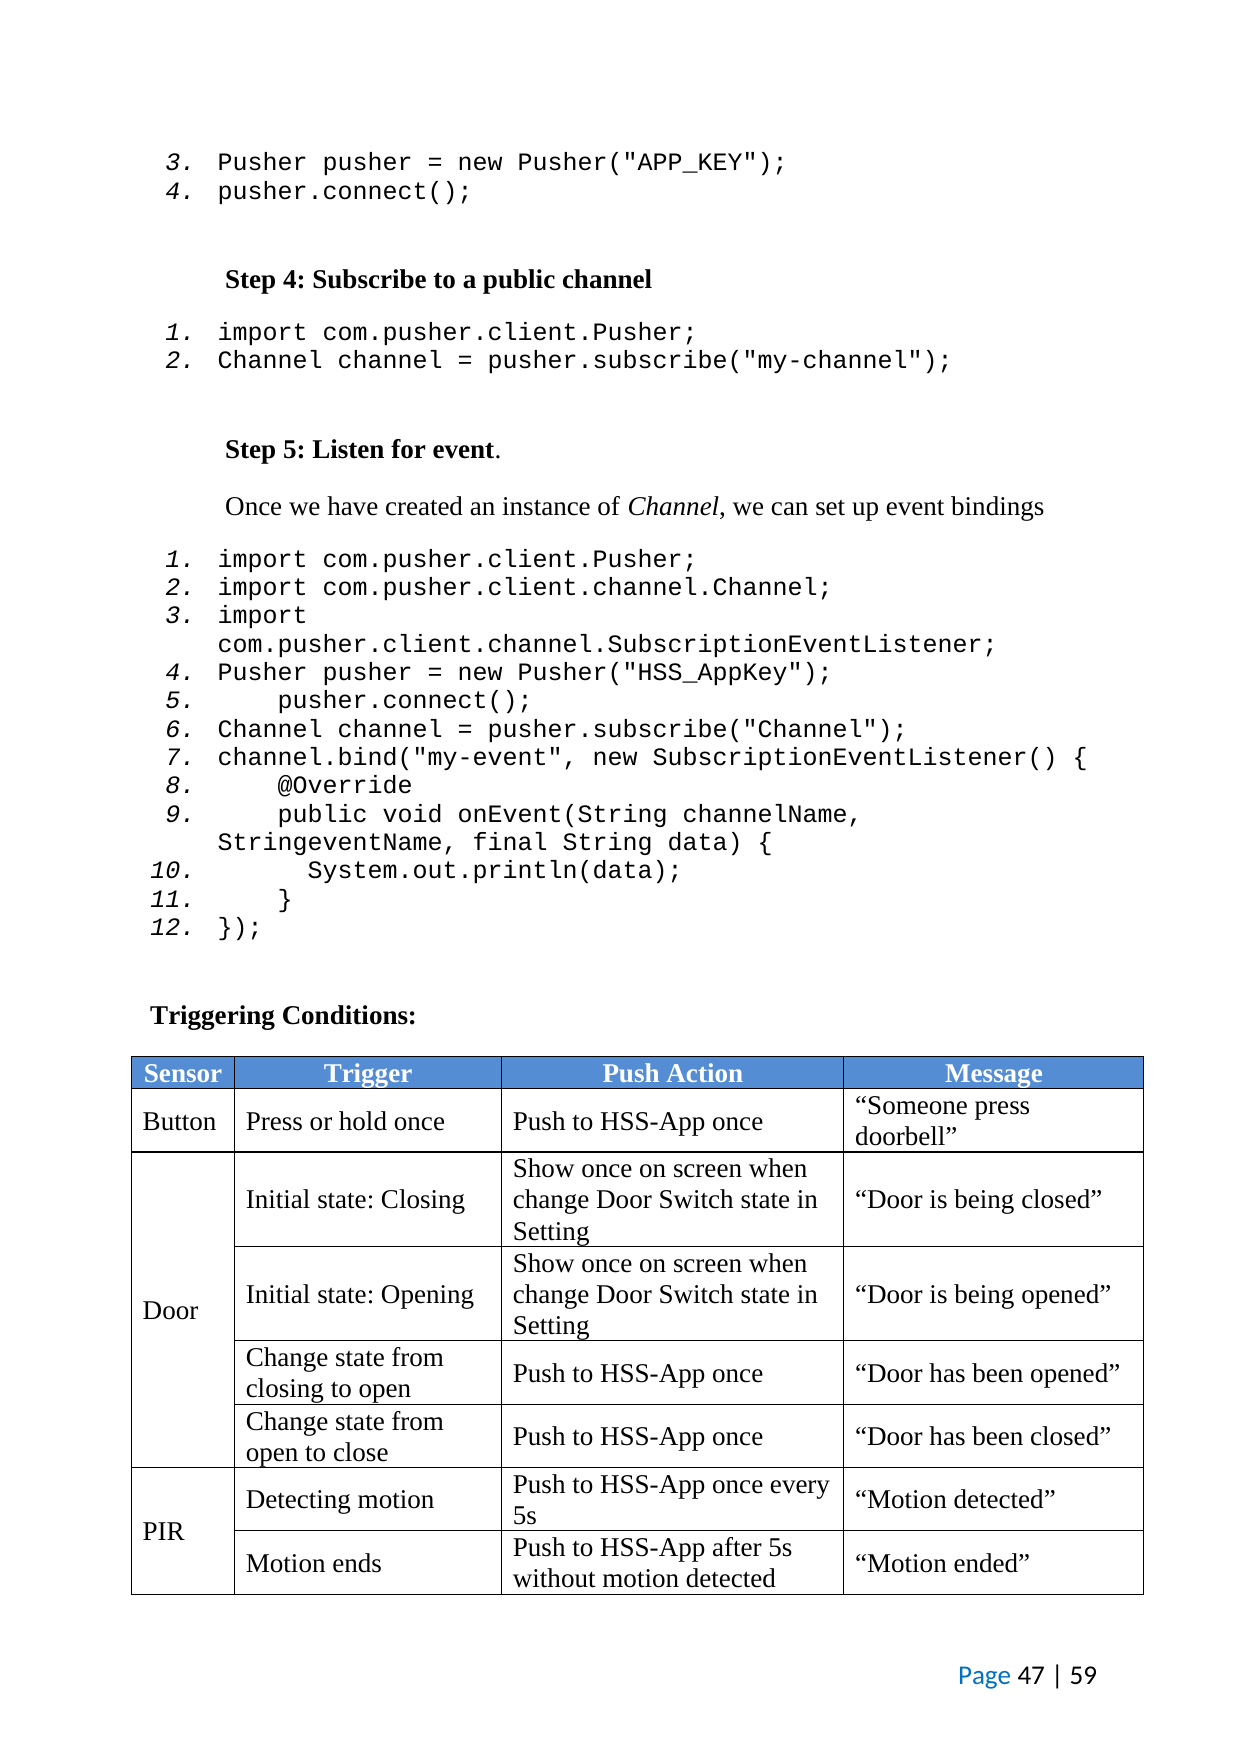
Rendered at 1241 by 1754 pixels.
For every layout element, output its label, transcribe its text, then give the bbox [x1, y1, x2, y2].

table_cell Pusher pusher = new Pusher("HSS_AppKey"); [206, 660, 1108, 688]
table_cell 3. [139, 603, 206, 659]
table_header Message [844, 1057, 1143, 1088]
table_cell “Door is being opened” [844, 1247, 1143, 1340]
table_cell Push to HSS-App once [502, 1341, 843, 1404]
table_cell 3. [139, 150, 206, 178]
table_cell Show once on screen when change Door Switch state in Setting [502, 1153, 843, 1246]
text Once we have created an instance of Channel, we can set up event bindings [150, 489, 1097, 521]
table_cell Press or hold once [235, 1089, 501, 1151]
table_cell } [206, 886, 1108, 914]
table_cell “Door has been closed” [844, 1405, 1143, 1467]
table_cell Push to HSS-App once every 5s [502, 1468, 843, 1530]
table_cell Push to HSS-App after 5s without motion detected [502, 1531, 843, 1594]
table_cell }); [206, 915, 1108, 943]
table_cell 11. [139, 886, 206, 914]
table_cell 4. [139, 178, 206, 207]
table_cell @Override [206, 773, 1108, 801]
table_cell pusher.connect(); [206, 178, 1108, 207]
table_header import com.pusher.client.Pusher; [206, 320, 1108, 348]
table_cell Push to HSS-App once [502, 1089, 843, 1151]
table_cell 5. [139, 688, 206, 716]
table_header 1. [139, 546, 206, 574]
table_cell import com.pusher.client.channel.SubscriptionEventListener; [206, 603, 1108, 659]
table_cell Push to HSS-App once [502, 1405, 843, 1467]
table_cell Channel channel = pusher.subscribe("Channel"); [206, 716, 1108, 744]
table_cell Channel channel = pusher.subscribe("my-channel"); [206, 348, 1108, 376]
text Triggering Conditions: [150, 999, 1097, 1031]
table_header Trigger [235, 1057, 501, 1088]
table_header import com.pusher.client.Pusher; [206, 546, 1108, 574]
table_cell channel.bind("my-event", new SubscriptionEventListener() { [206, 745, 1108, 773]
table_cell Initial state: Opening [235, 1247, 501, 1340]
table_cell 8. [139, 773, 206, 801]
table_cell pusher.connect(); [206, 688, 1108, 716]
table_cell 6. [139, 716, 206, 744]
table_header 1. [139, 320, 206, 348]
table_cell Initial state: Closing [235, 1153, 501, 1246]
table_cell “Door is being closed” [844, 1153, 1143, 1246]
table_cell public void onEvent(String channelName, StringeventName, final String data) { [206, 801, 1108, 858]
table_cell 2. [139, 575, 206, 603]
table_cell “Door has been opened” [844, 1341, 1143, 1404]
table_cell 2. [139, 348, 206, 376]
table_cell Show once on screen when change Door Switch state in Setting [502, 1247, 843, 1340]
table_cell System.out.println(data); [206, 858, 1108, 886]
text Step 4: Subscribe to a public channel [150, 263, 1097, 294]
text Step 5: Listen for event. [150, 433, 1097, 464]
table_cell PIR [132, 1468, 234, 1594]
table_cell “Motion ended” [844, 1531, 1143, 1594]
table_cell 12. [139, 915, 206, 943]
table_cell 9. [139, 801, 206, 858]
table_cell 7. [139, 745, 206, 773]
table_cell “Someone press doorbell” [844, 1089, 1143, 1151]
table_cell Detecting motion [235, 1468, 501, 1530]
table_cell Button [132, 1089, 234, 1151]
table_cell Pusher pusher = new Pusher("APP_KEY"); [206, 150, 1108, 178]
table_cell 10. [139, 858, 206, 886]
table_cell Door [132, 1153, 234, 1467]
table_cell 4. [139, 660, 206, 688]
table_cell Motion ends [235, 1531, 501, 1594]
table_header Push Action [502, 1057, 843, 1088]
table_cell import com.pusher.client.channel.Channel; [206, 575, 1108, 603]
table_header Sensor [132, 1057, 234, 1088]
table_cell Change state from closing to open [235, 1341, 501, 1404]
table_cell Change state from open to close [235, 1405, 501, 1467]
table_cell “Motion detected” [844, 1468, 1143, 1530]
